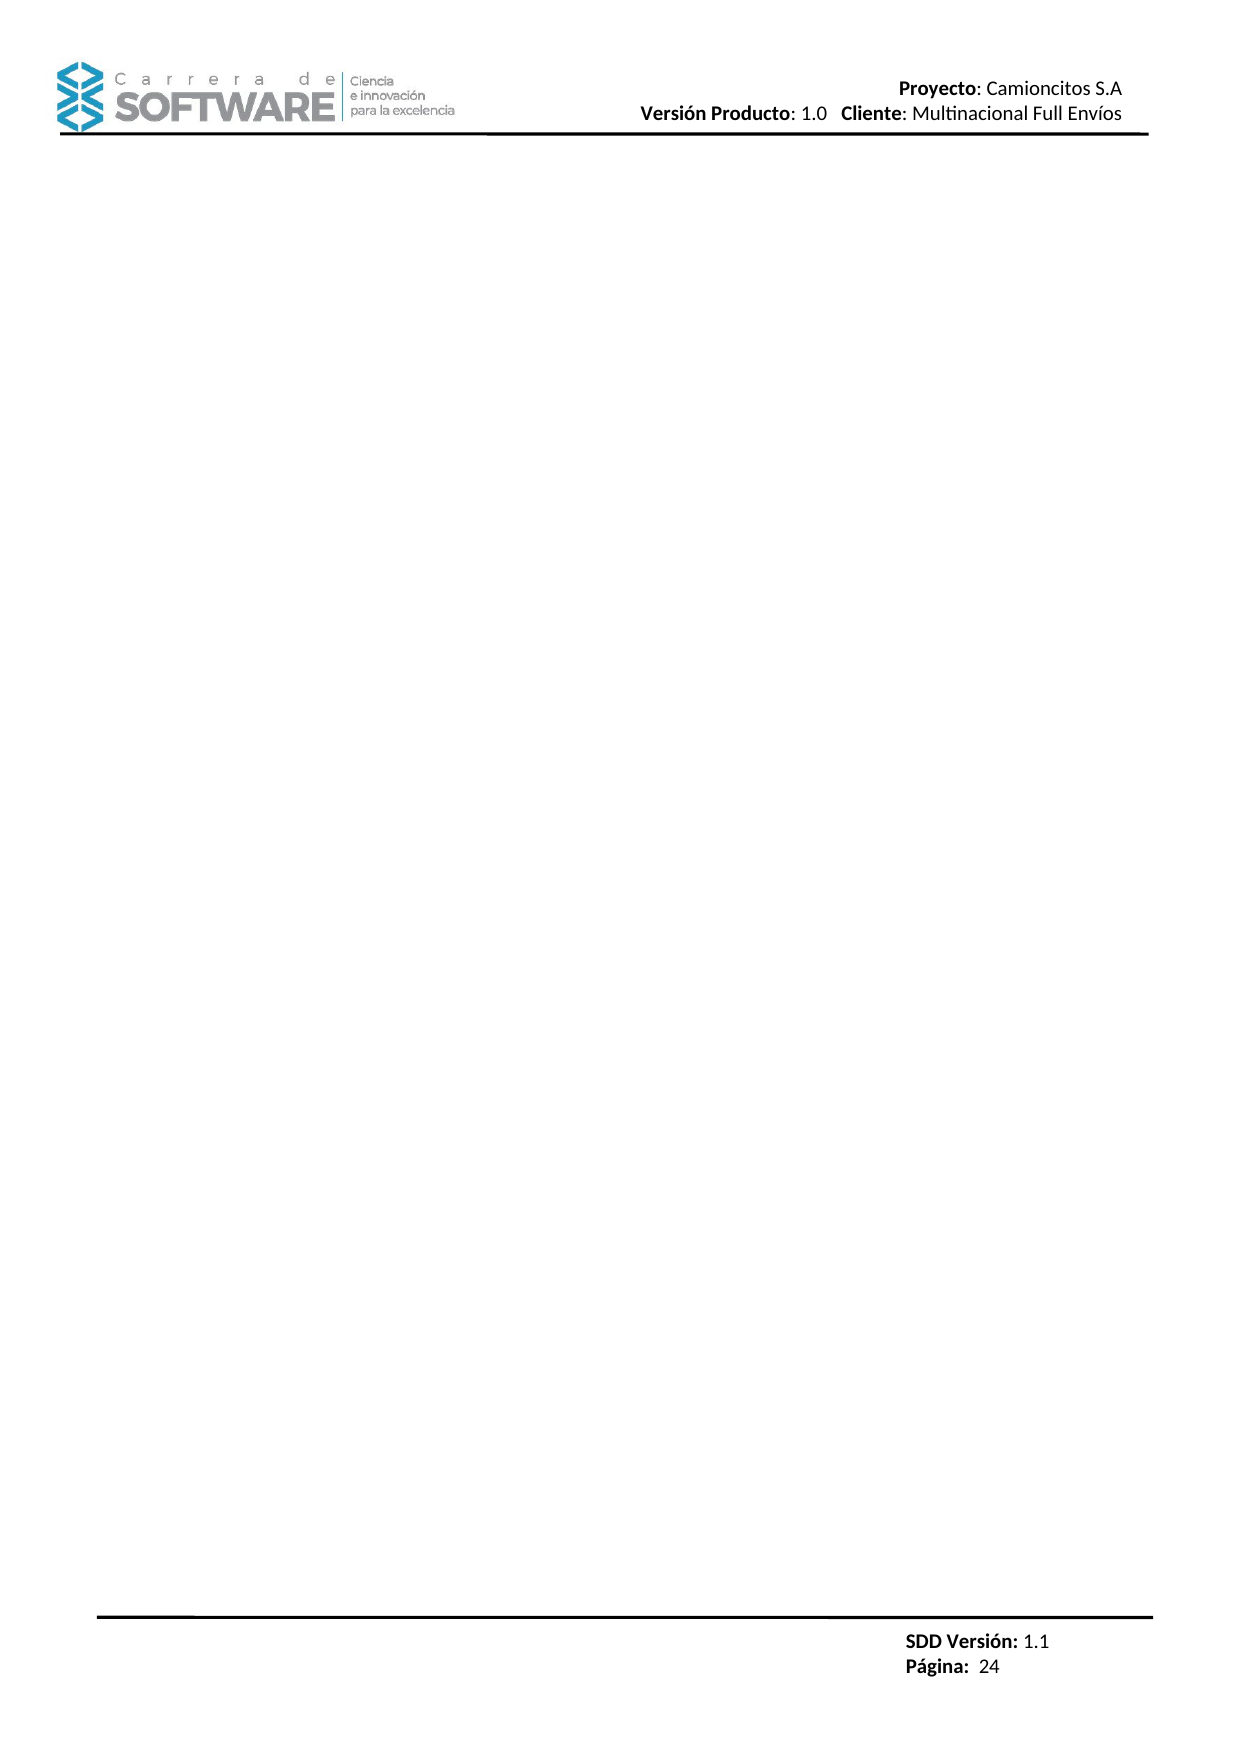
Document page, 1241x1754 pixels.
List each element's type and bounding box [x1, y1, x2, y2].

picture [46, 46, 461, 154]
